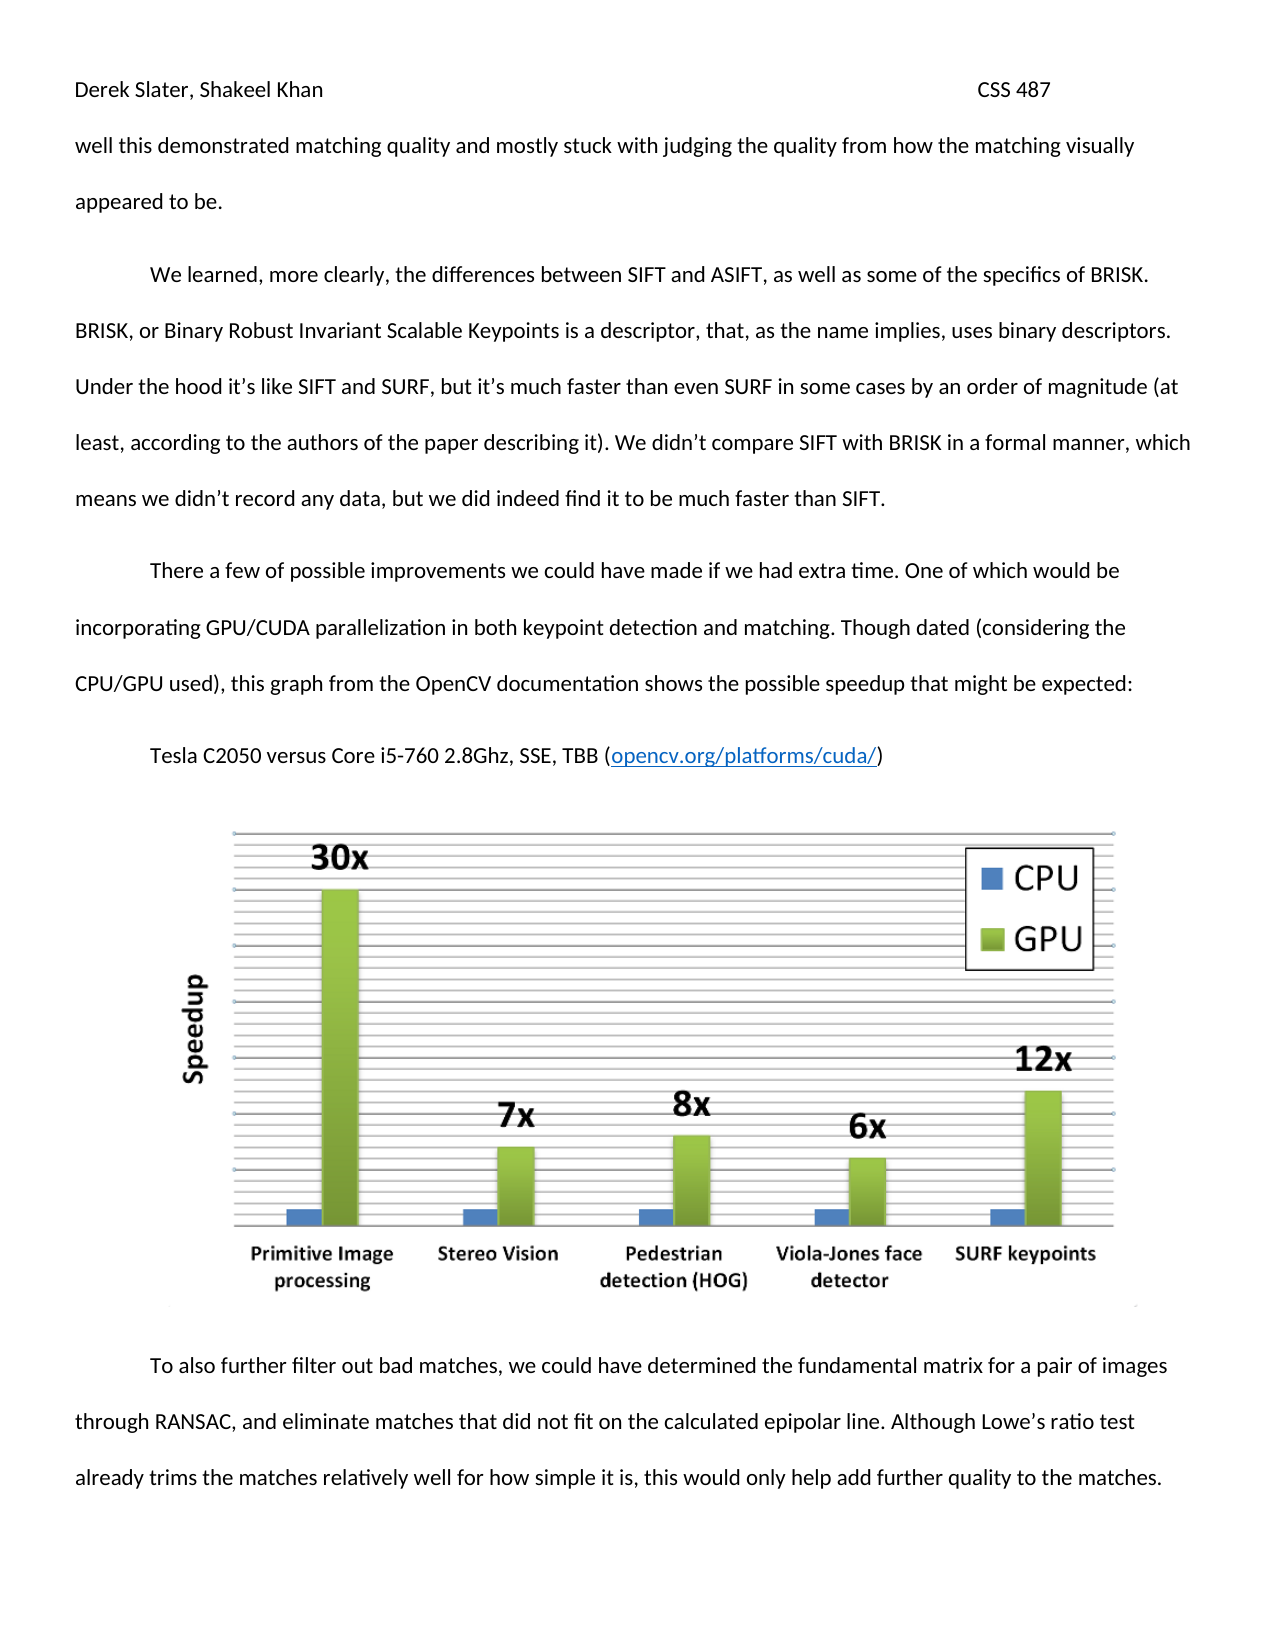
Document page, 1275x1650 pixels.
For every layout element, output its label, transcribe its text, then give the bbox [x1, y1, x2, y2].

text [75, 131, 1200, 215]
text To also further filter out bad matches, we could have determined the fundamental matrix for a pair of images through RANSAC, and eliminate matches that did not fit on the calculated epipolar line. Although Lowe’s ratio test already trims the matches relatively well for how simple it is, this would only help add further quality to the matches. [75, 1351, 1200, 1492]
text There a few of possible improvements we could have made if we had extra time. One of which would be incorporating GPU/CUDA parallelization in both keypoint detection and matching. Though dated (considering the CPU/GPU used), this graph from the OpenCV documentation shows the possible speedup that might be expected: [75, 557, 1200, 697]
text Tesla C2050 versus Core i5-760 2.8Ghz, SSE, TBB (opencv.org/platforms/cuda/) [75, 741, 1200, 769]
text We learned, more clearly, the differences between SIFT and ASIFT, as well as some of the specifics of BRISK. BRISK, or Binary Robust Invariant Scalable Keypoints is a descriptor, that, as the name implies, uses binary descriptors. Under the hood it’s like SIFT and SURF, but it’s much faster than even SURF in some cases by an order of magnitude (at least, according to the authors of the paper describing it). We didn’t compare SIFT with BRISK in a formal manner, which means we didn’t record any data, but we did indeed find it to be much faster than SIFT. [75, 260, 1200, 512]
